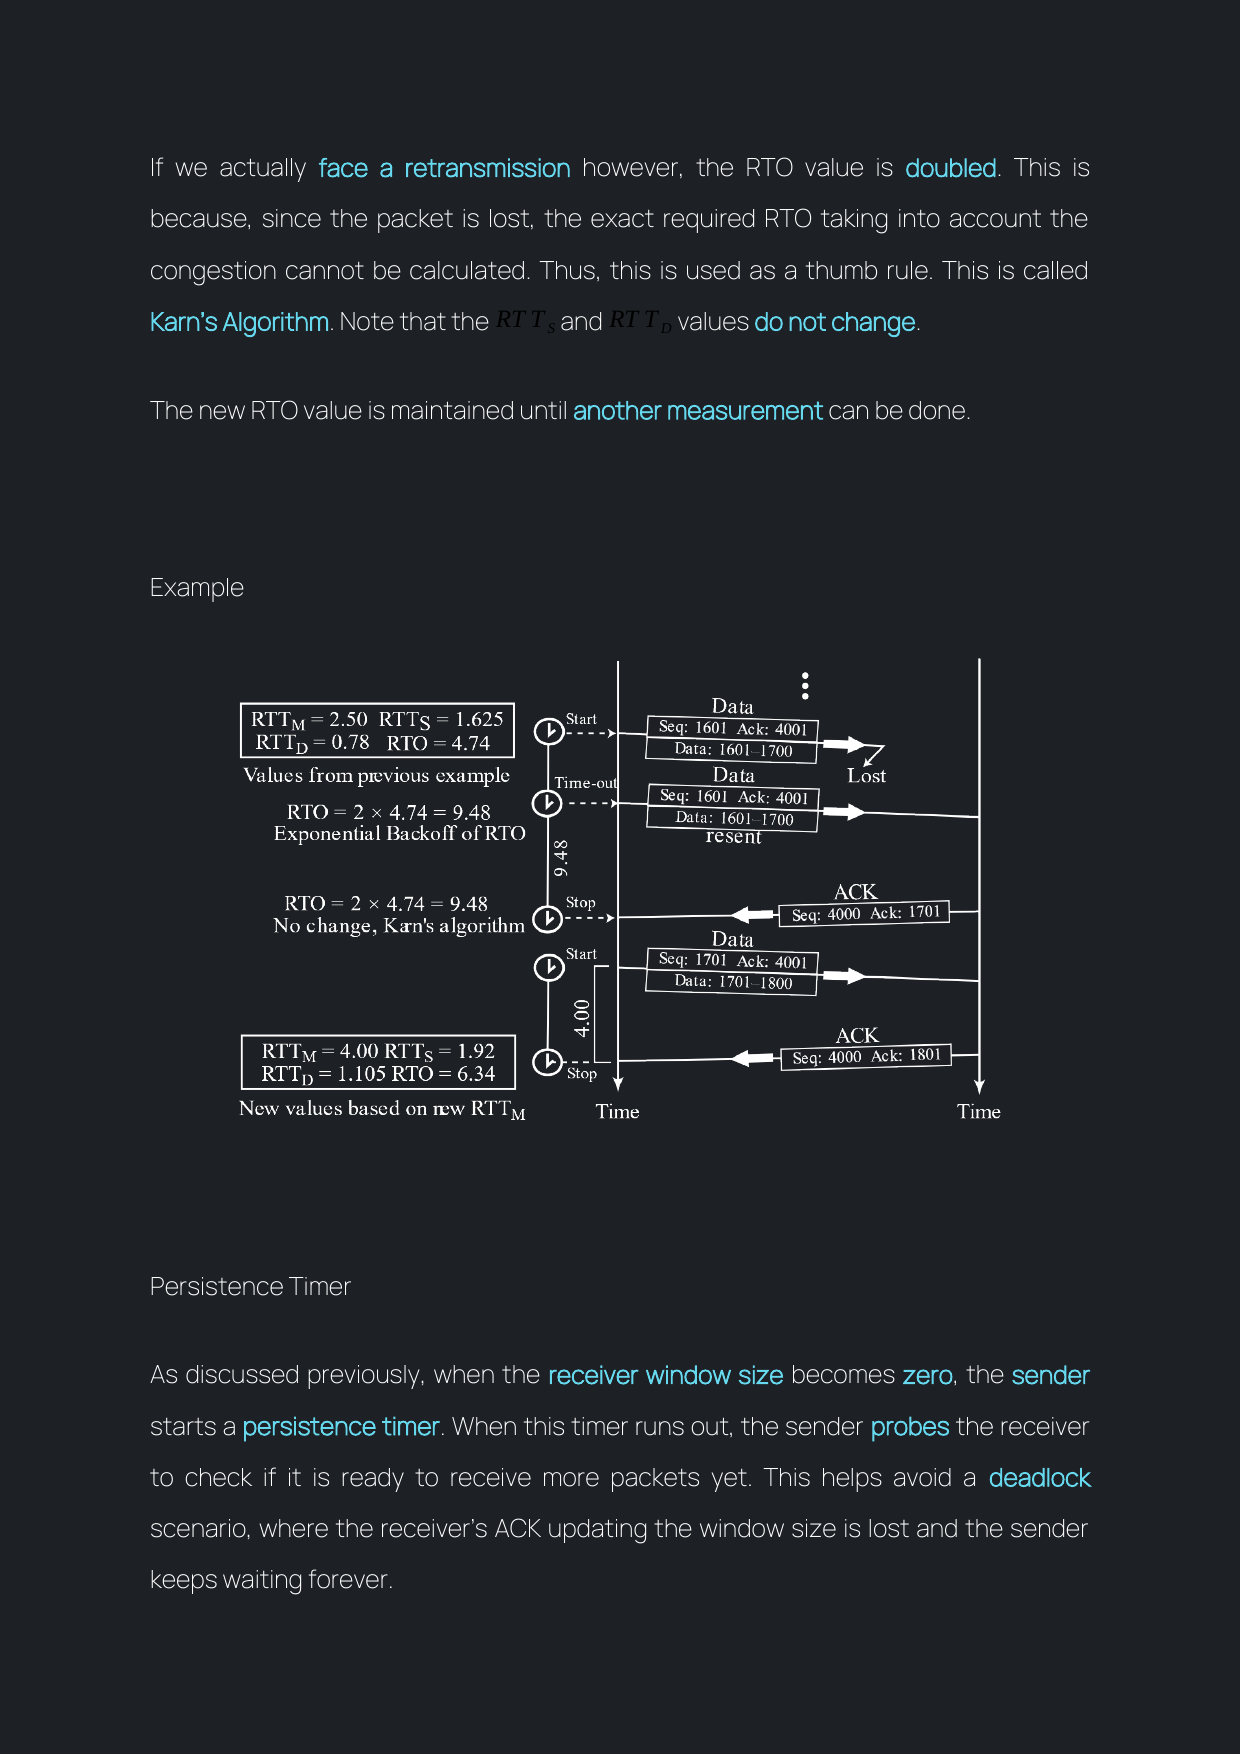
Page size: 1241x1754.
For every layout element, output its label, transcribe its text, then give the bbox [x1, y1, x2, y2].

text If we actually face a retransmission however, the RTO value is doubled. This is because, since the packet is lost, the exact required RTO taking into account the congestion cannot be calculated. Thus, this is used as a thumb rule. This is called Karn’s Algorithm. Note that the and values do not change. [150, 150, 1090, 338]
text The new RTO value is maintained until another measurement can be done. [150, 392, 1090, 427]
text Example [150, 570, 1090, 604]
text As discussed previously, when the receiver window size becomes zero, the sender starts a persistence timer. When this timer runs out, the sender probes the receiver to check if it is ready to receive more packets yet. This helps avoid a deadlock scenario, where the receiver’s ACK updating the window size is lost and the sender keeps waiting forever. [150, 1357, 1090, 1596]
picture [238, 658, 1002, 1125]
subtitle Persistence Timer [150, 1268, 1090, 1302]
